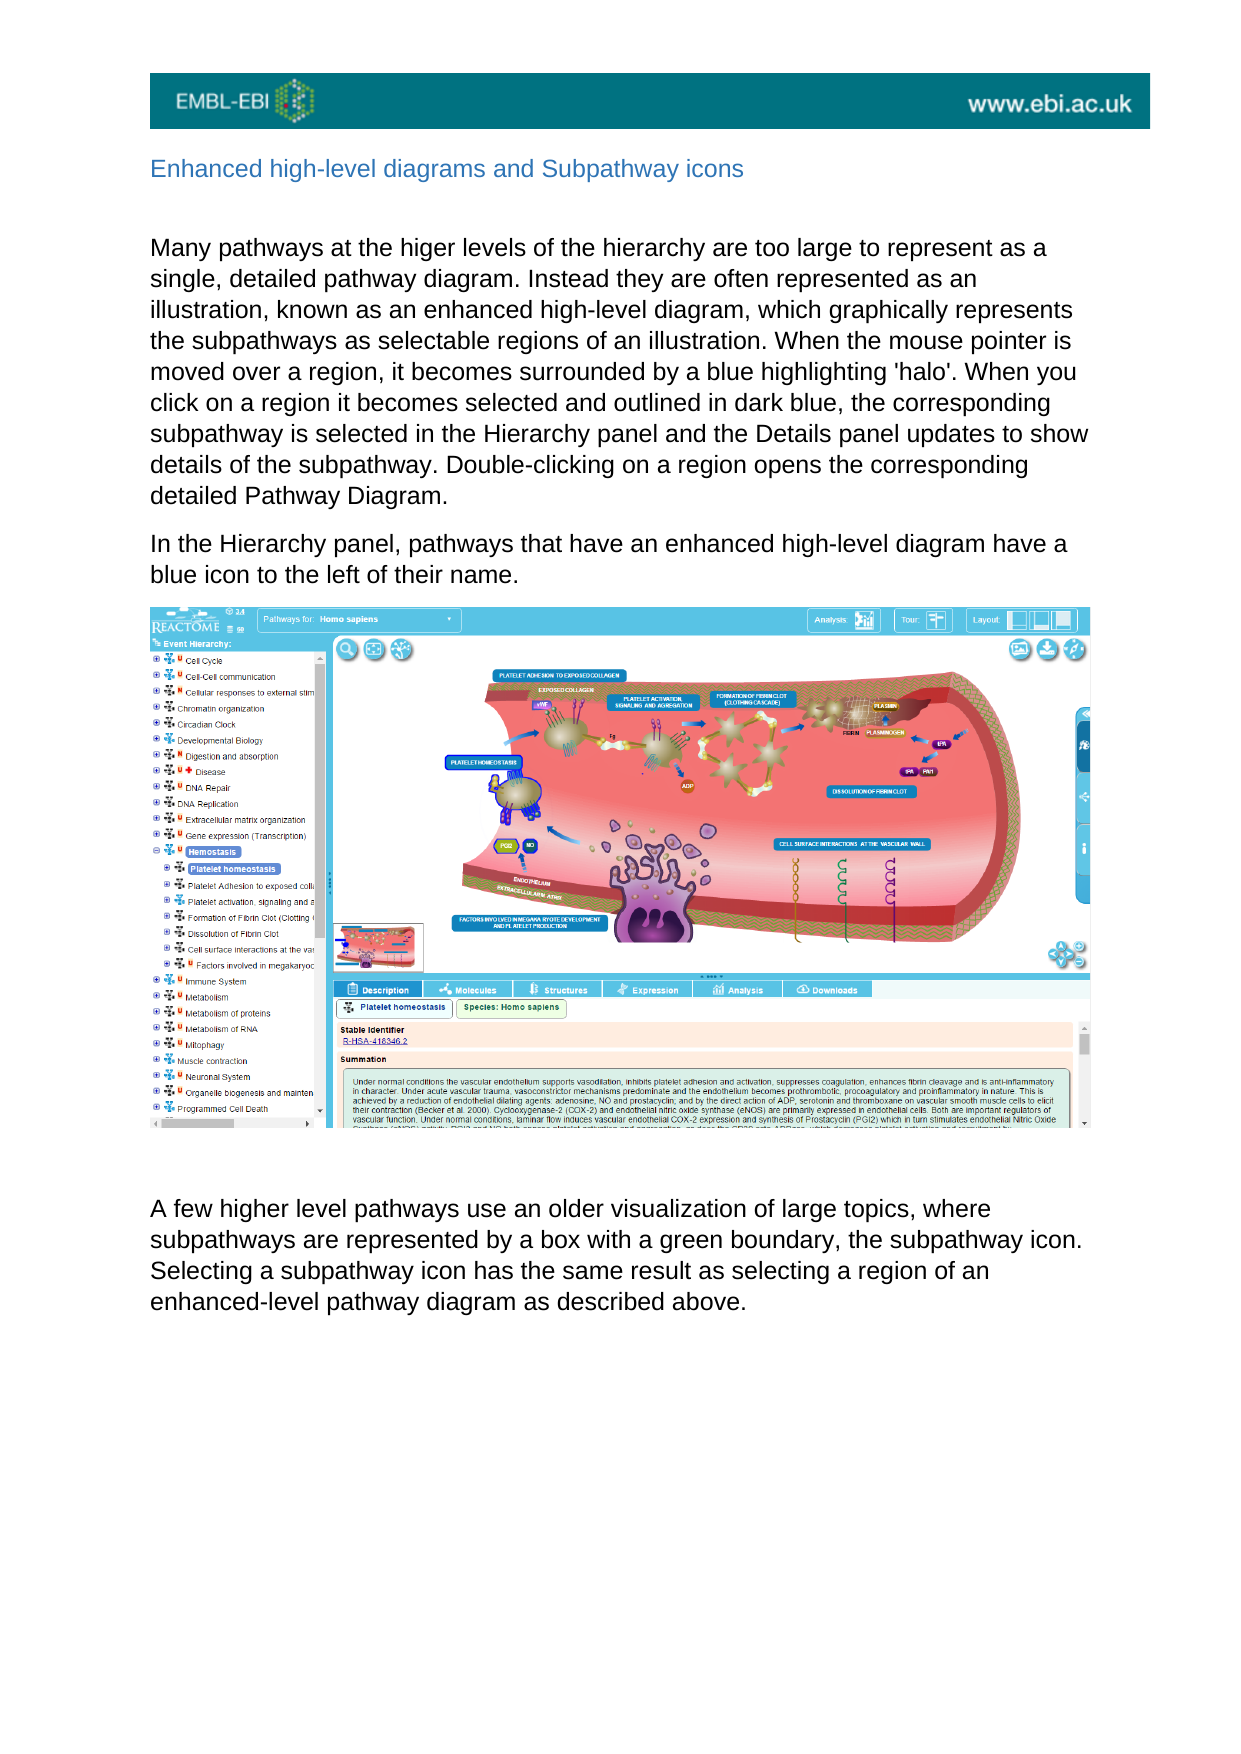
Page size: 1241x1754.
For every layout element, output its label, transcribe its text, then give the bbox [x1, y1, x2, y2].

text Many pathways at the higer levels of the hierarchy are too large to represent as a single, detailed pathway diagram. Instead they are often represented as an illustration, known as an enhanced high-level diagram, which graphically represents the subpathways as selectable regions of an illustration. When the mouse pointer is moved over a region, it becomes surrounded by a blue highlighting 'halo'. When you click on a region it becomes selected and outlined in dark blue, the corresponding subpathway is selected in the Hierarchy panel and the Details panel updates to show details of the subpathway. Double-clicking on a region opens the corresponding detailed Pathway Diagram. [150, 233, 1090, 510]
subtitle Enhanced high-level diagrams and Subpathway icons [150, 154, 1090, 183]
picture [150, 73, 1150, 129]
text In the Hierarchy panel, pathways that have an enhanced high-level diagram have a blue icon to the left of their name. [150, 529, 1090, 589]
text A few higher level pathways use an older visualization of large topics, where subpathways are represented by a box with a green boundary, the subpathway icon. Selecting a subpathway icon has the same result as selecting a region of an enhanced-level pathway diagram as described above. [150, 1194, 1090, 1316]
picture [150, 607, 1091, 1128]
